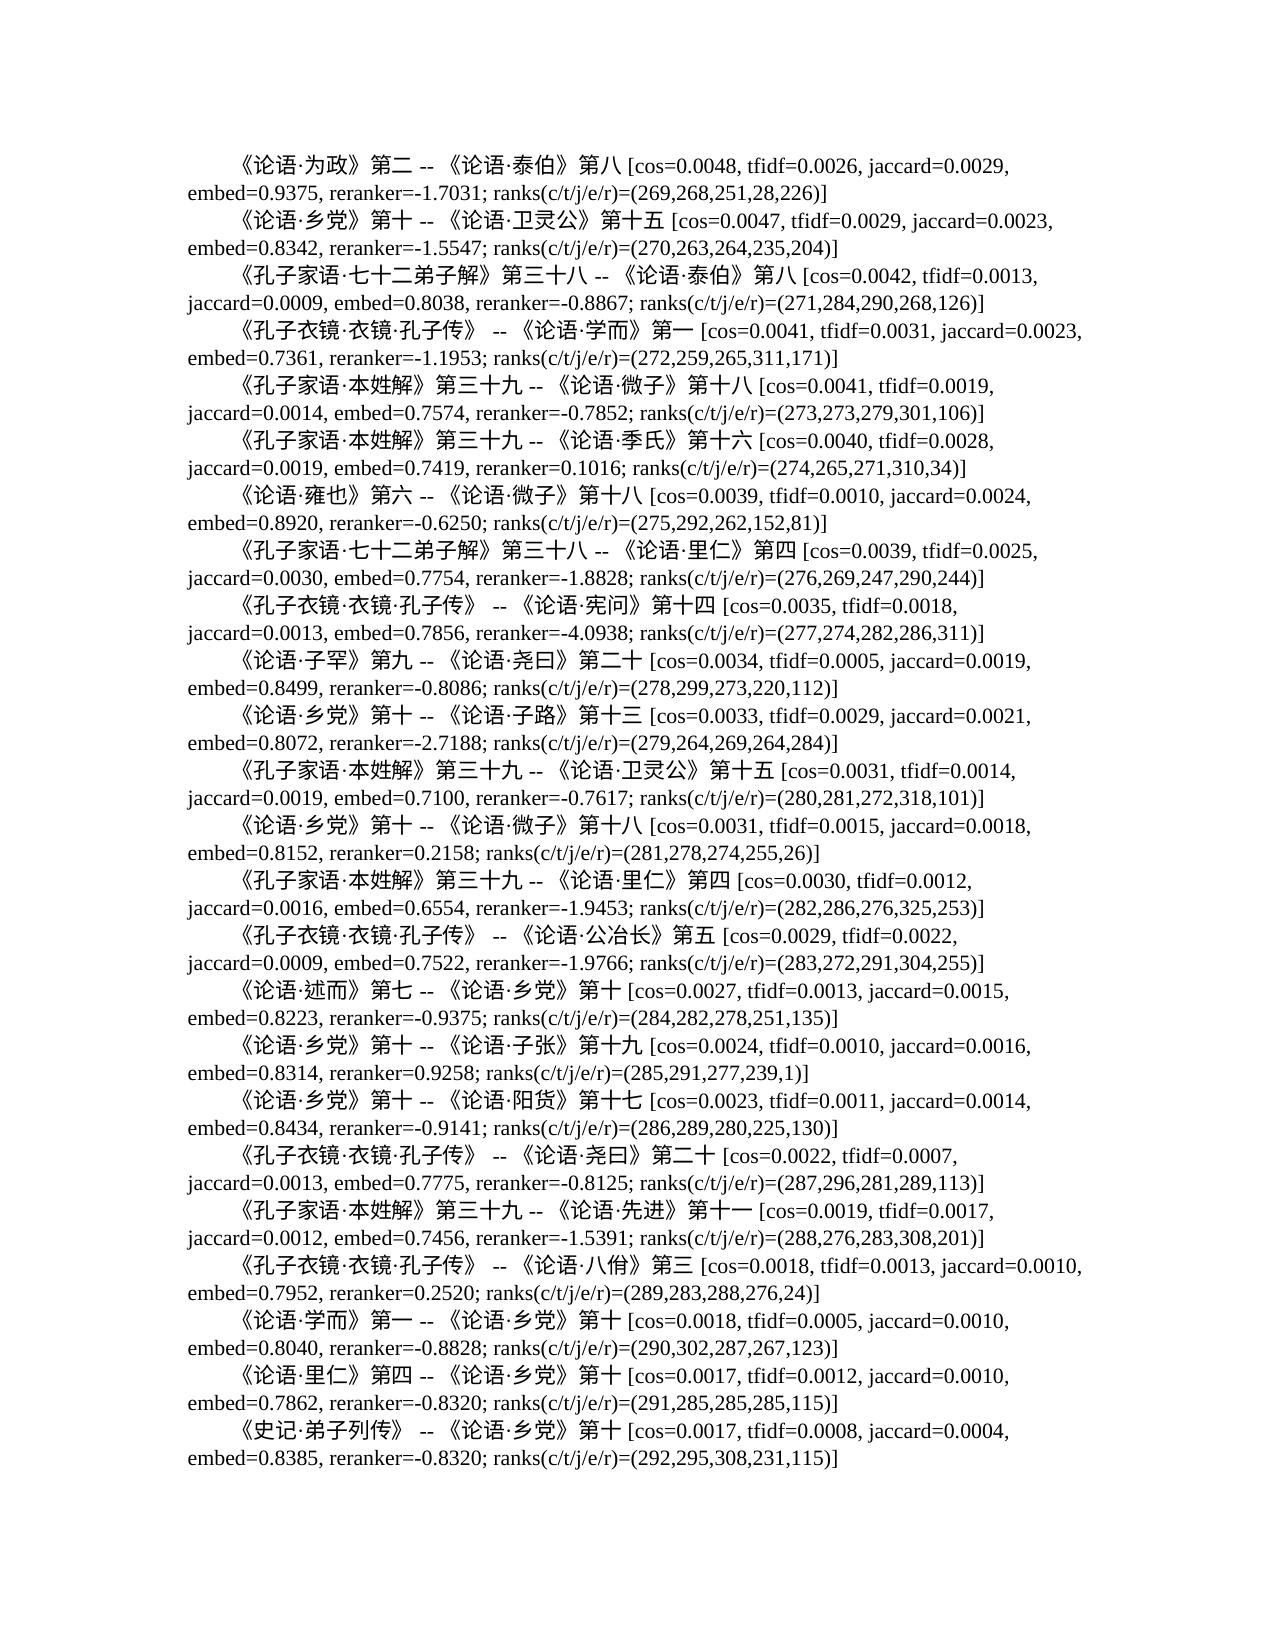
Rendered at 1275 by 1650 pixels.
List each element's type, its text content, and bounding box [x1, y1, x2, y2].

text 《孔子家语·本姓解》第三十九 -- 《论语·季氏》第十六 [cos=0.0040, tfidf=0.0028, jaccard=0.0019, embed=0.7419, reranker=0.1016; ranks(c/t/j/e/r)=(274,265,271,310,34)] [187, 425, 1087, 480]
text 《孔子家语·本姓解》第三十九 -- 《论语·微子》第十八 [cos=0.0041, tfidf=0.0019, jaccard=0.0014, embed=0.7574, reranker=-0.7852; ranks(c/t/j/e/r)=(273,273,279,301,106)] [187, 370, 1087, 425]
text 《论语·乡党》第十 -- 《论语·阳货》第十七 [cos=0.0023, tfidf=0.0011, jaccard=0.0014, embed=0.8434, reranker=-0.9141; ranks(c/t/j/e/r)=(286,289,280,225,130)] [187, 1085, 1087, 1140]
text 《孔子家语·本姓解》第三十九 -- 《论语·卫灵公》第十五 [cos=0.0031, tfidf=0.0014, jaccard=0.0019, embed=0.7100, reranker=-0.7617; ranks(c/t/j/e/r)=(280,281,272,318,101)] [187, 755, 1087, 810]
text 《论语·里仁》第四 -- 《论语·乡党》第十 [cos=0.0017, tfidf=0.0012, jaccard=0.0010, embed=0.7862, reranker=-0.8320; ranks(c/t/j/e/r)=(291,285,285,285,115)] [187, 1360, 1087, 1415]
text 《论语·学而》第一 -- 《论语·乡党》第十 [cos=0.0018, tfidf=0.0005, jaccard=0.0010, embed=0.8040, reranker=-0.8828; ranks(c/t/j/e/r)=(290,302,287,267,123)] [187, 1305, 1087, 1360]
text 《孔子衣镜·衣镜·孔子传》 -- 《论语·宪问》第十四 [cos=0.0035, tfidf=0.0018, jaccard=0.0013, embed=0.7856, reranker=-4.0938; ranks(c/t/j/e/r)=(277,274,282,286,311)] [187, 590, 1087, 645]
text 《论语·述而》第七 -- 《论语·乡党》第十 [cos=0.0027, tfidf=0.0013, jaccard=0.0015, embed=0.8223, reranker=-0.9375; ranks(c/t/j/e/r)=(284,282,278,251,135)] [187, 975, 1087, 1030]
text 《论语·乡党》第十 -- 《论语·卫灵公》第十五 [cos=0.0047, tfidf=0.0029, jaccard=0.0023, embed=0.8342, reranker=-1.5547; ranks(c/t/j/e/r)=(270,263,264,235,204)] [187, 205, 1087, 260]
text 《论语·乡党》第十 -- 《论语·子路》第十三 [cos=0.0033, tfidf=0.0029, jaccard=0.0021, embed=0.8072, reranker=-2.7188; ranks(c/t/j/e/r)=(279,264,269,264,284)] [187, 700, 1087, 755]
text 《孔子衣镜·衣镜·孔子传》 -- 《论语·尧曰》第二十 [cos=0.0022, tfidf=0.0007, jaccard=0.0013, embed=0.7775, reranker=-0.8125; ranks(c/t/j/e/r)=(287,296,281,289,113)] [187, 1140, 1087, 1195]
text 《论语·乡党》第十 -- 《论语·微子》第十八 [cos=0.0031, tfidf=0.0015, jaccard=0.0018, embed=0.8152, reranker=0.2158; ranks(c/t/j/e/r)=(281,278,274,255,26)] [187, 810, 1087, 865]
text 《孔子家语·本姓解》第三十九 -- 《论语·里仁》第四 [cos=0.0030, tfidf=0.0012, jaccard=0.0016, embed=0.6554, reranker=-1.9453; ranks(c/t/j/e/r)=(282,286,276,325,253)] [187, 865, 1087, 920]
text 《论语·子罕》第九 -- 《论语·尧曰》第二十 [cos=0.0034, tfidf=0.0005, jaccard=0.0019, embed=0.8499, reranker=-0.8086; ranks(c/t/j/e/r)=(278,299,273,220,112)] [187, 645, 1087, 700]
text 《史记·弟子列传》 -- 《论语·乡党》第十 [cos=0.0017, tfidf=0.0008, jaccard=0.0004, embed=0.8385, reranker=-0.8320; ranks(c/t/j/e/r)=(292,295,308,231,115)] [187, 1415, 1087, 1470]
text 《论语·雍也》第六 -- 《论语·微子》第十八 [cos=0.0039, tfidf=0.0010, jaccard=0.0024, embed=0.8920, reranker=-0.6250; ranks(c/t/j/e/r)=(275,292,262,152,81)] [187, 480, 1087, 535]
text 《孔子家语·七十二弟子解》第三十八 -- 《论语·泰伯》第八 [cos=0.0042, tfidf=0.0013, jaccard=0.0009, embed=0.8038, reranker=-0.8867; ranks(c/t/j/e/r)=(271,284,290,268,126)] [187, 260, 1087, 315]
text 《孔子衣镜·衣镜·孔子传》 -- 《论语·学而》第一 [cos=0.0041, tfidf=0.0031, jaccard=0.0023, embed=0.7361, reranker=-1.1953; ranks(c/t/j/e/r)=(272,259,265,311,171)] [187, 315, 1087, 370]
text 《孔子家语·本姓解》第三十九 -- 《论语·先进》第十一 [cos=0.0019, tfidf=0.0017, jaccard=0.0012, embed=0.7456, reranker=-1.5391; ranks(c/t/j/e/r)=(288,276,283,308,201)] [187, 1195, 1087, 1250]
text 《孔子衣镜·衣镜·孔子传》 -- 《论语·公冶长》第五 [cos=0.0029, tfidf=0.0022, jaccard=0.0009, embed=0.7522, reranker=-1.9766; ranks(c/t/j/e/r)=(283,272,291,304,255)] [187, 920, 1087, 975]
text 《孔子衣镜·衣镜·孔子传》 -- 《论语·八佾》第三 [cos=0.0018, tfidf=0.0013, jaccard=0.0010, embed=0.7952, reranker=0.2520; ranks(c/t/j/e/r)=(289,283,288,276,24)] [187, 1250, 1087, 1305]
text 《论语·为政》第二 -- 《论语·泰伯》第八 [cos=0.0048, tfidf=0.0026, jaccard=0.0029, embed=0.9375, reranker=-1.7031; ranks(c/t/j/e/r)=(269,268,251,28,226)] [187, 150, 1087, 205]
text 《孔子家语·七十二弟子解》第三十八 -- 《论语·里仁》第四 [cos=0.0039, tfidf=0.0025, jaccard=0.0030, embed=0.7754, reranker=-1.8828; ranks(c/t/j/e/r)=(276,269,247,290,244)] [187, 535, 1087, 590]
text 《论语·乡党》第十 -- 《论语·子张》第十九 [cos=0.0024, tfidf=0.0010, jaccard=0.0016, embed=0.8314, reranker=0.9258; ranks(c/t/j/e/r)=(285,291,277,239,1)] [187, 1030, 1087, 1085]
